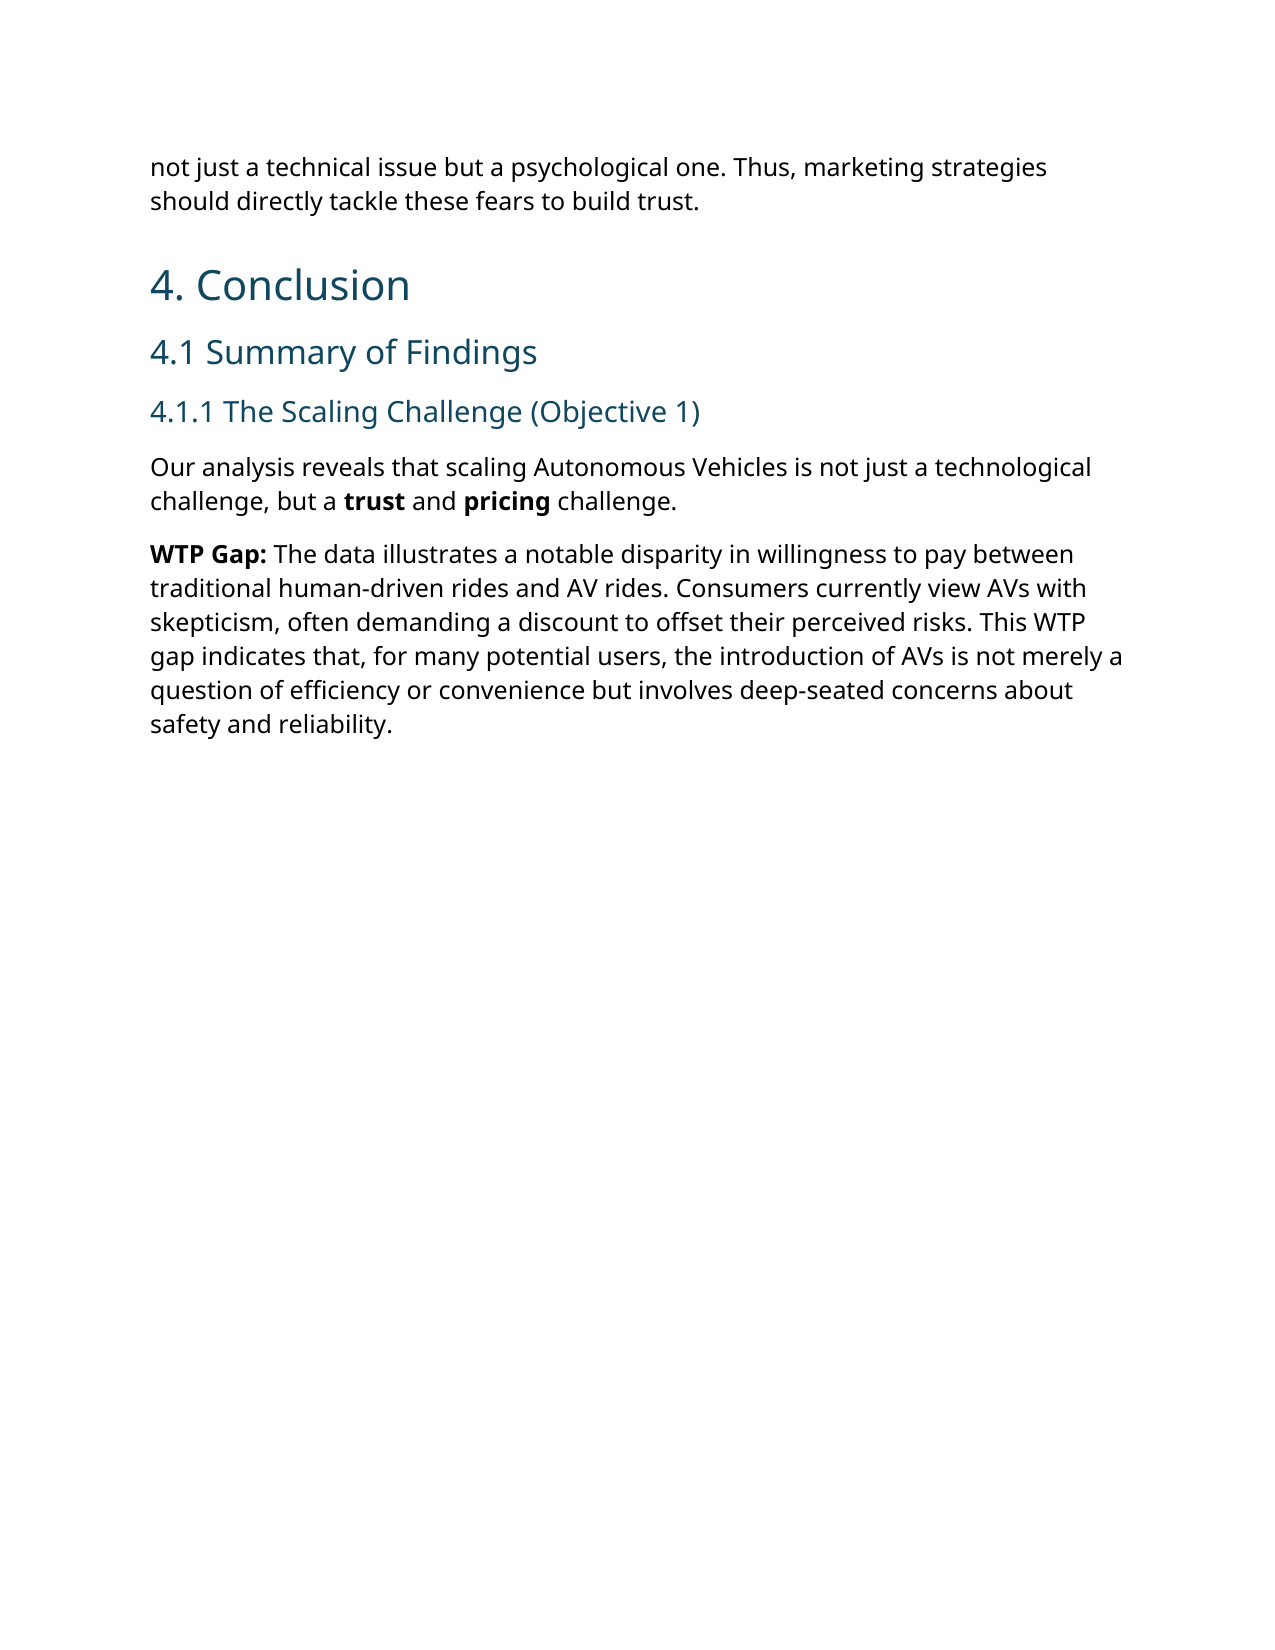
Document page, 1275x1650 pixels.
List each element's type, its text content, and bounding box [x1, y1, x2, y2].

subtitle 4.1 Summary of Findings [150, 329, 1125, 374]
subtitle 4.1.1 The Scaling Challenge (Objective 1) [150, 391, 1125, 431]
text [150, 150, 1125, 218]
text Our analysis reveals that scaling Autonomous Vehicles is not just a technological challenge, but a trust and pricing challenge. [150, 449, 1125, 518]
subtitle 4. Conclusion [150, 256, 1125, 312]
text WTP Gap: The data illustrates a notable disparity in willingness to pay between traditional human-driven rides and AV rides. Consumers currently view AVs with skepticism, often demanding a discount to offset their perceived risks. This WTP gap indicates that, for many potential users, the introduction of AVs is not merely a question of efficiency or convenience but involves deep-seated concerns about safety and reliability. [150, 536, 1125, 741]
